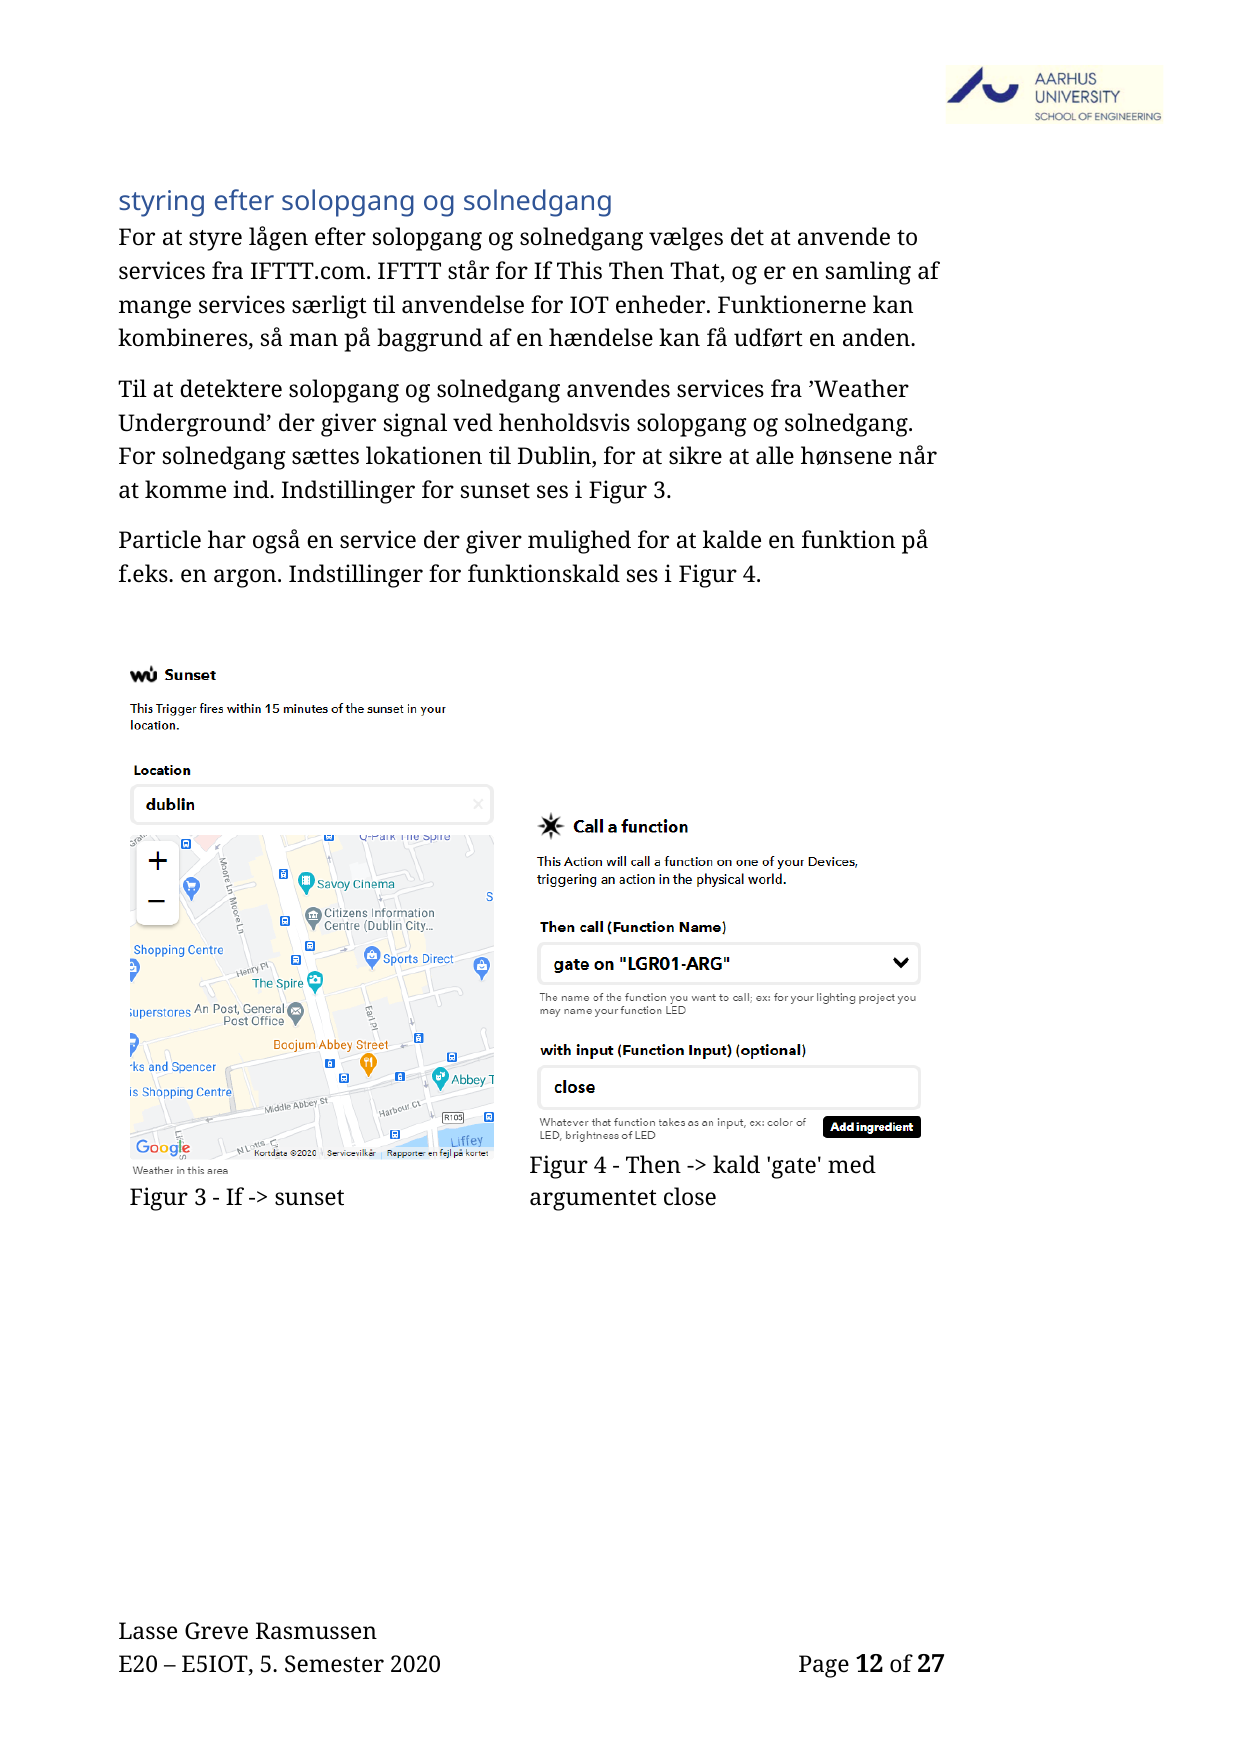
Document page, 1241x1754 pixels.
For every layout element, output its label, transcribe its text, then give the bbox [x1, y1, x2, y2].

picture [529, 806, 934, 1150]
text Til at detektere solopgang og solnedgang anvendes services fra ’Weather Underground’ der giver signal ved henholdsvis solopgang og solnedgang. For solnedgang sættes lokationen til Dublin, for at sikre at alle hønsene når at komme ind. Indstillinger for sunset ses i Figur 3. [118, 373, 945, 505]
picture [129, 659, 502, 1181]
text For at styre lågen efter solopgang og solnedgang vælges det at anvende to services fra IFTTT.com. IFTTT står for If This Then That, og er en samling af mange services særligt til anvendelse for IOT enheder. Funktionerne kan kombineres, så man på baggrund af en hændelse kan få udført en anden. [118, 221, 945, 354]
table_header Figur 4 - Then -> kald 'gate' med argumentet close [518, 659, 945, 1212]
text Particle har også en service der giver mulighed for at kalde en funktion på f.eks. en argon. Indstillinger for funktionskald ses i Figur 4. [118, 524, 945, 589]
subtitle styring efter solopgang og solnedgang [118, 181, 945, 218]
picture [944, 46, 1164, 136]
